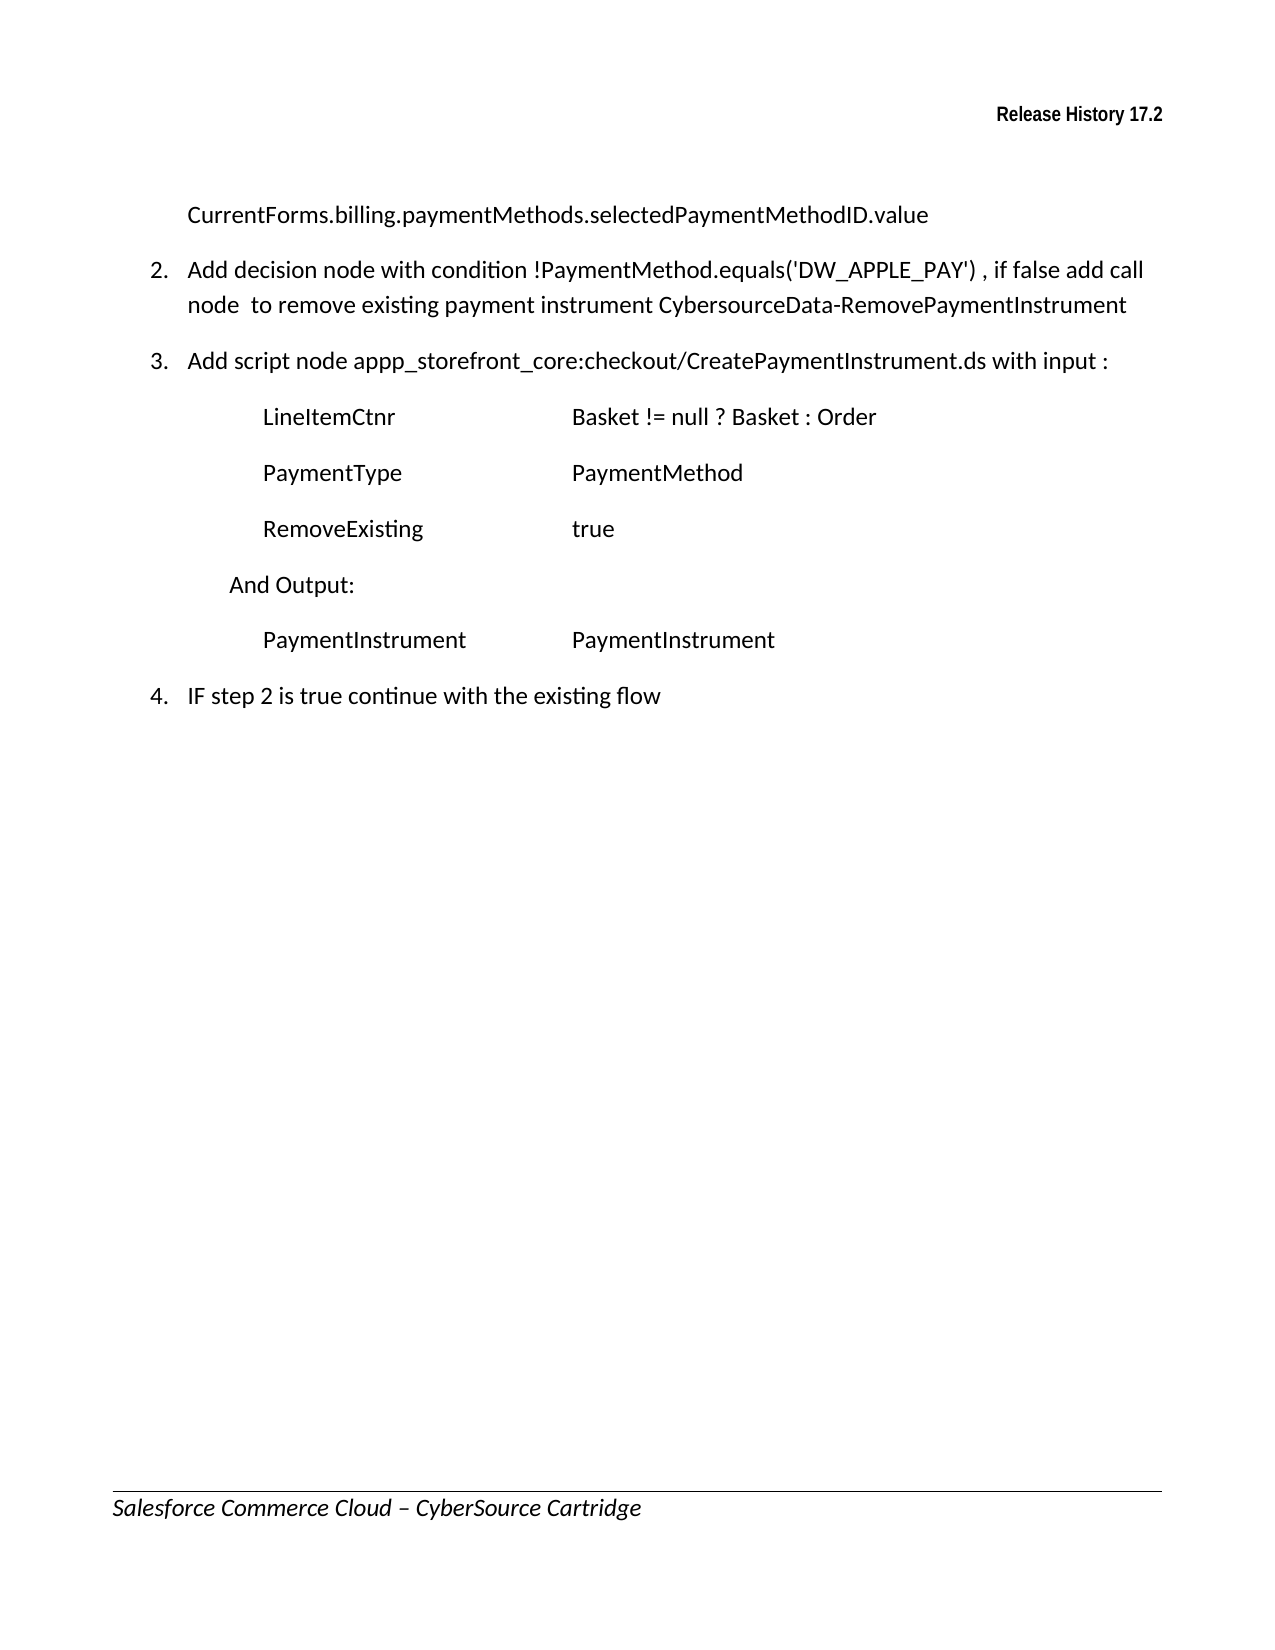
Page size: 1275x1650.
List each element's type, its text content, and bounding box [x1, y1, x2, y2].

text PaymentType PaymentMethod [150, 457, 1162, 488]
text And Output: [150, 569, 1162, 599]
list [150, 199, 1162, 229]
text PaymentInstrument PaymentInstrument [150, 624, 1162, 655]
list IF step 2 is true continue with the existing flow [150, 680, 1162, 711]
text RemoveExisting true [150, 513, 1162, 543]
text LineItemCtnr Basket != null ? Basket : Order [150, 401, 1162, 432]
list Add decision node with condition !PaymentMethod.equals('DW_APPLE_PAY') , if false add call node to remove existing payment instrument CybersourceData-RemovePaymentInstrument [150, 254, 1162, 320]
list Add script node appp_storefront_core:checkout/CreatePaymentInstrument.ds with input : [150, 345, 1162, 376]
